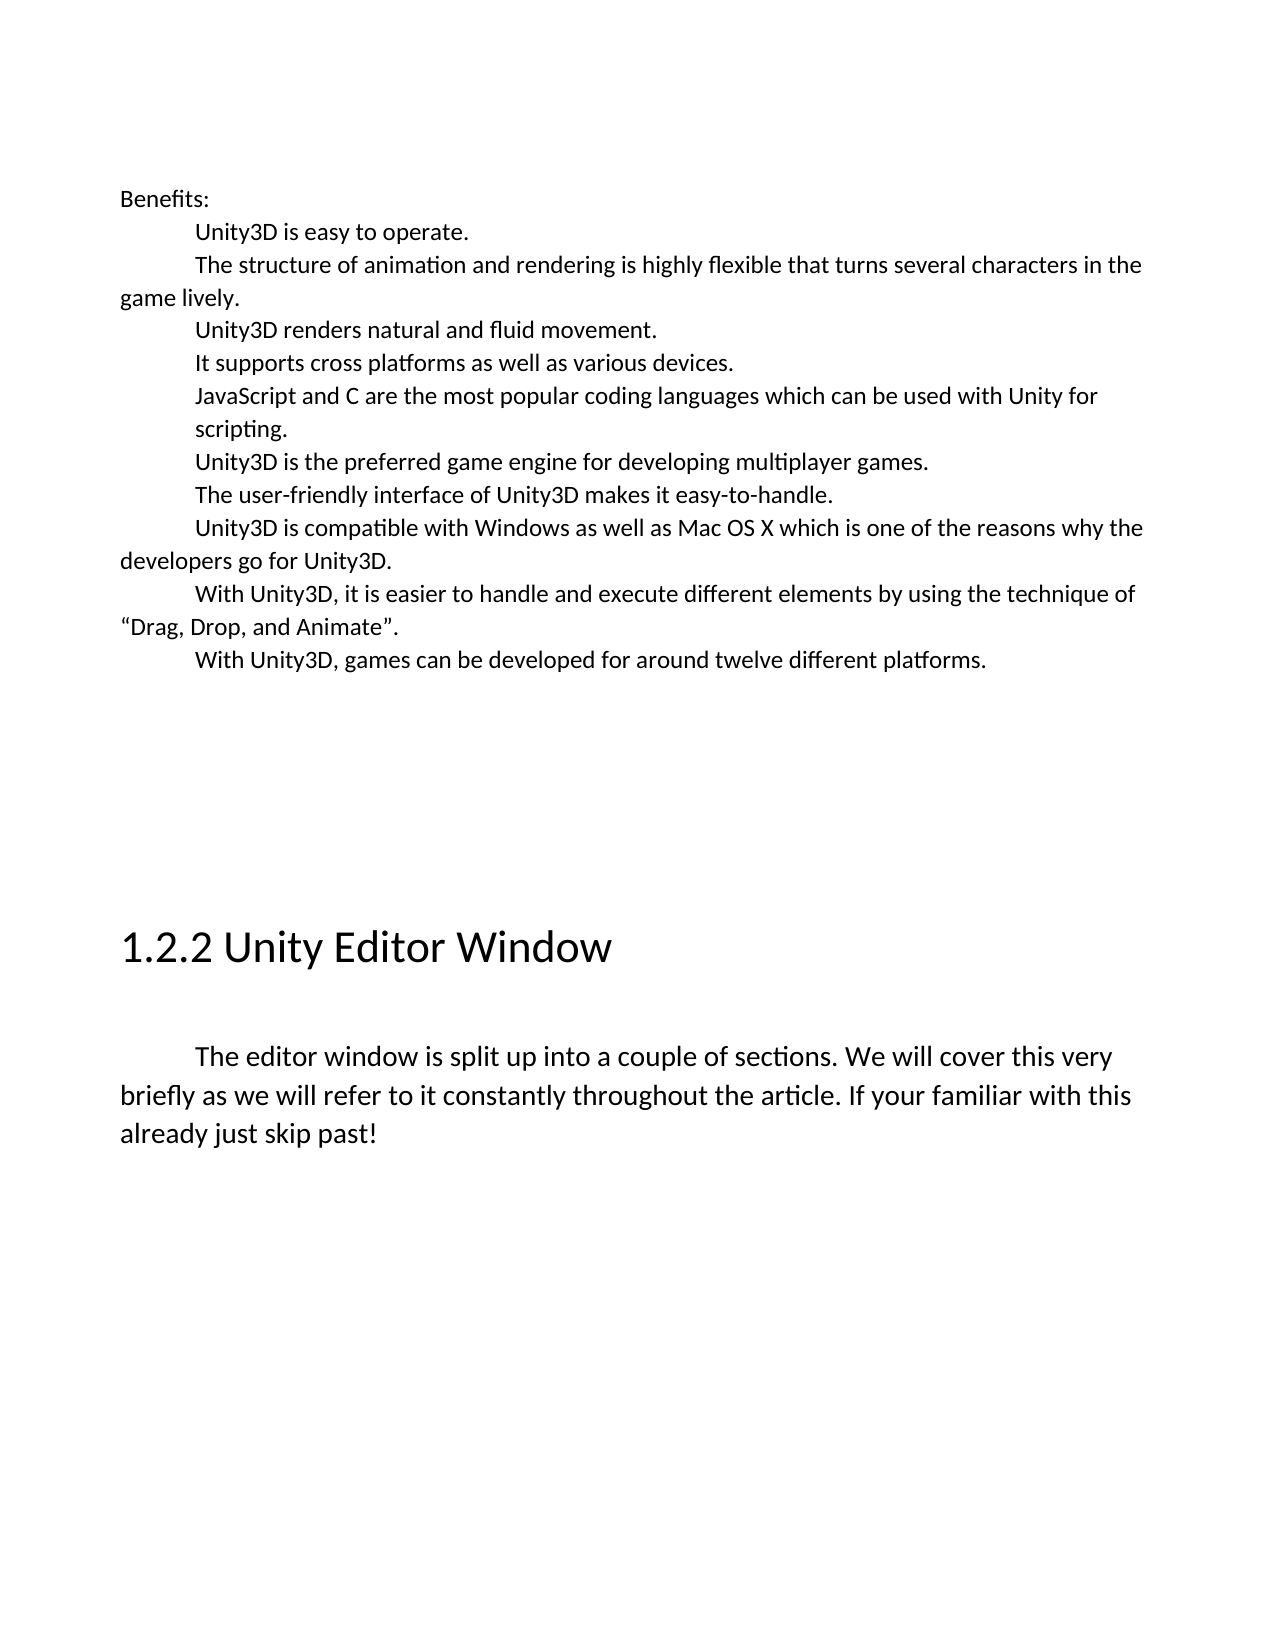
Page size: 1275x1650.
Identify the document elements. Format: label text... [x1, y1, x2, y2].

text Unity3D is the preferred game engine for developing multiplayer games. [120, 446, 1155, 477]
text With Unity3D, it is easier to handle and execute different elements by using the technique of “Drag, Drop, and Animate”. [120, 578, 1155, 641]
text The editor window is split up into a couple of sections. We will cover this very briefly as we will refer to it constantly throughout the article. If your familiar with this already just skip past! [120, 1038, 1155, 1151]
text 1.2.2 Unity Editor Window [120, 918, 1155, 974]
text Unity3D renders natural and fluid movement. [120, 314, 1155, 345]
text With Unity3D, games can be developed for around twelve different platforms. [120, 644, 1155, 674]
text It supports cross platforms as well as various devices. [120, 347, 1155, 378]
text Unity3D is compatible with Windows as well as Mac OS X which is one of the reasons why the developers go for Unity3D. [120, 512, 1155, 576]
text Benefits: [120, 183, 1155, 213]
text The structure of animation and rendering is highly flexible that turns several characters in the game lively. [120, 249, 1155, 312]
text JavaScript and C are the most popular coding languages which can be used with Unity for scripting. [195, 380, 1155, 444]
text The user-friendly interface of Unity3D makes it easy-to-handle. [120, 479, 1155, 510]
text Unity3D is easy to operate. [120, 216, 1155, 246]
